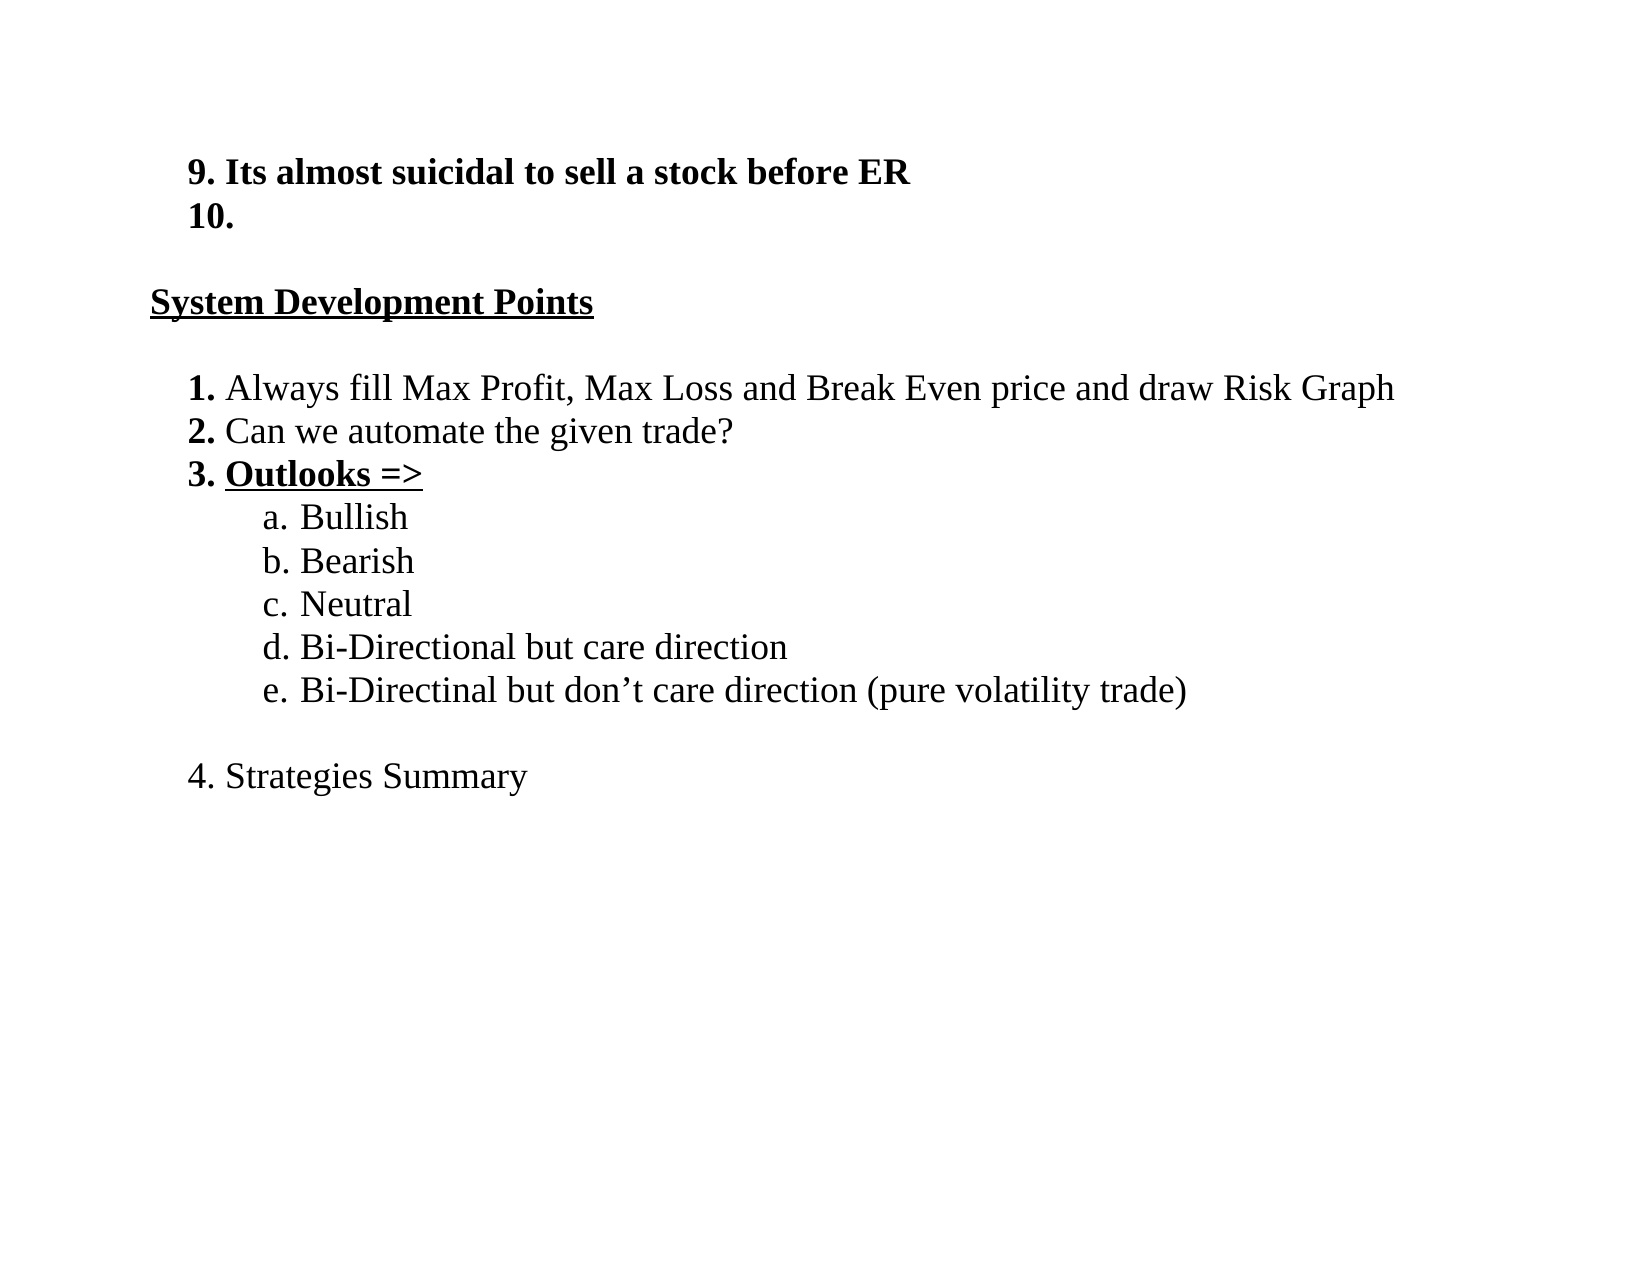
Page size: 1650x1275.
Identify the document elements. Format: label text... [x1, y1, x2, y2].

list Can we automate the given trade? [187, 409, 1500, 452]
text System Development Points [150, 279, 1500, 322]
list Always fill Max Profit, Max Loss and Break Even price and draw Risk Graph [187, 366, 1500, 409]
list Bi-Directinal but don’t care direction (pure volatility trade) [262, 667, 1500, 711]
list Bullish [262, 495, 1500, 538]
list Strategies Summary [187, 754, 1500, 797]
list Outlooks => [187, 452, 1500, 495]
list Neutral [262, 581, 1500, 624]
list Bi-Directional but care direction [262, 624, 1500, 667]
list Bearish [262, 538, 1500, 581]
list Its almost suicidal to sell a stock before ER [187, 150, 1500, 193]
